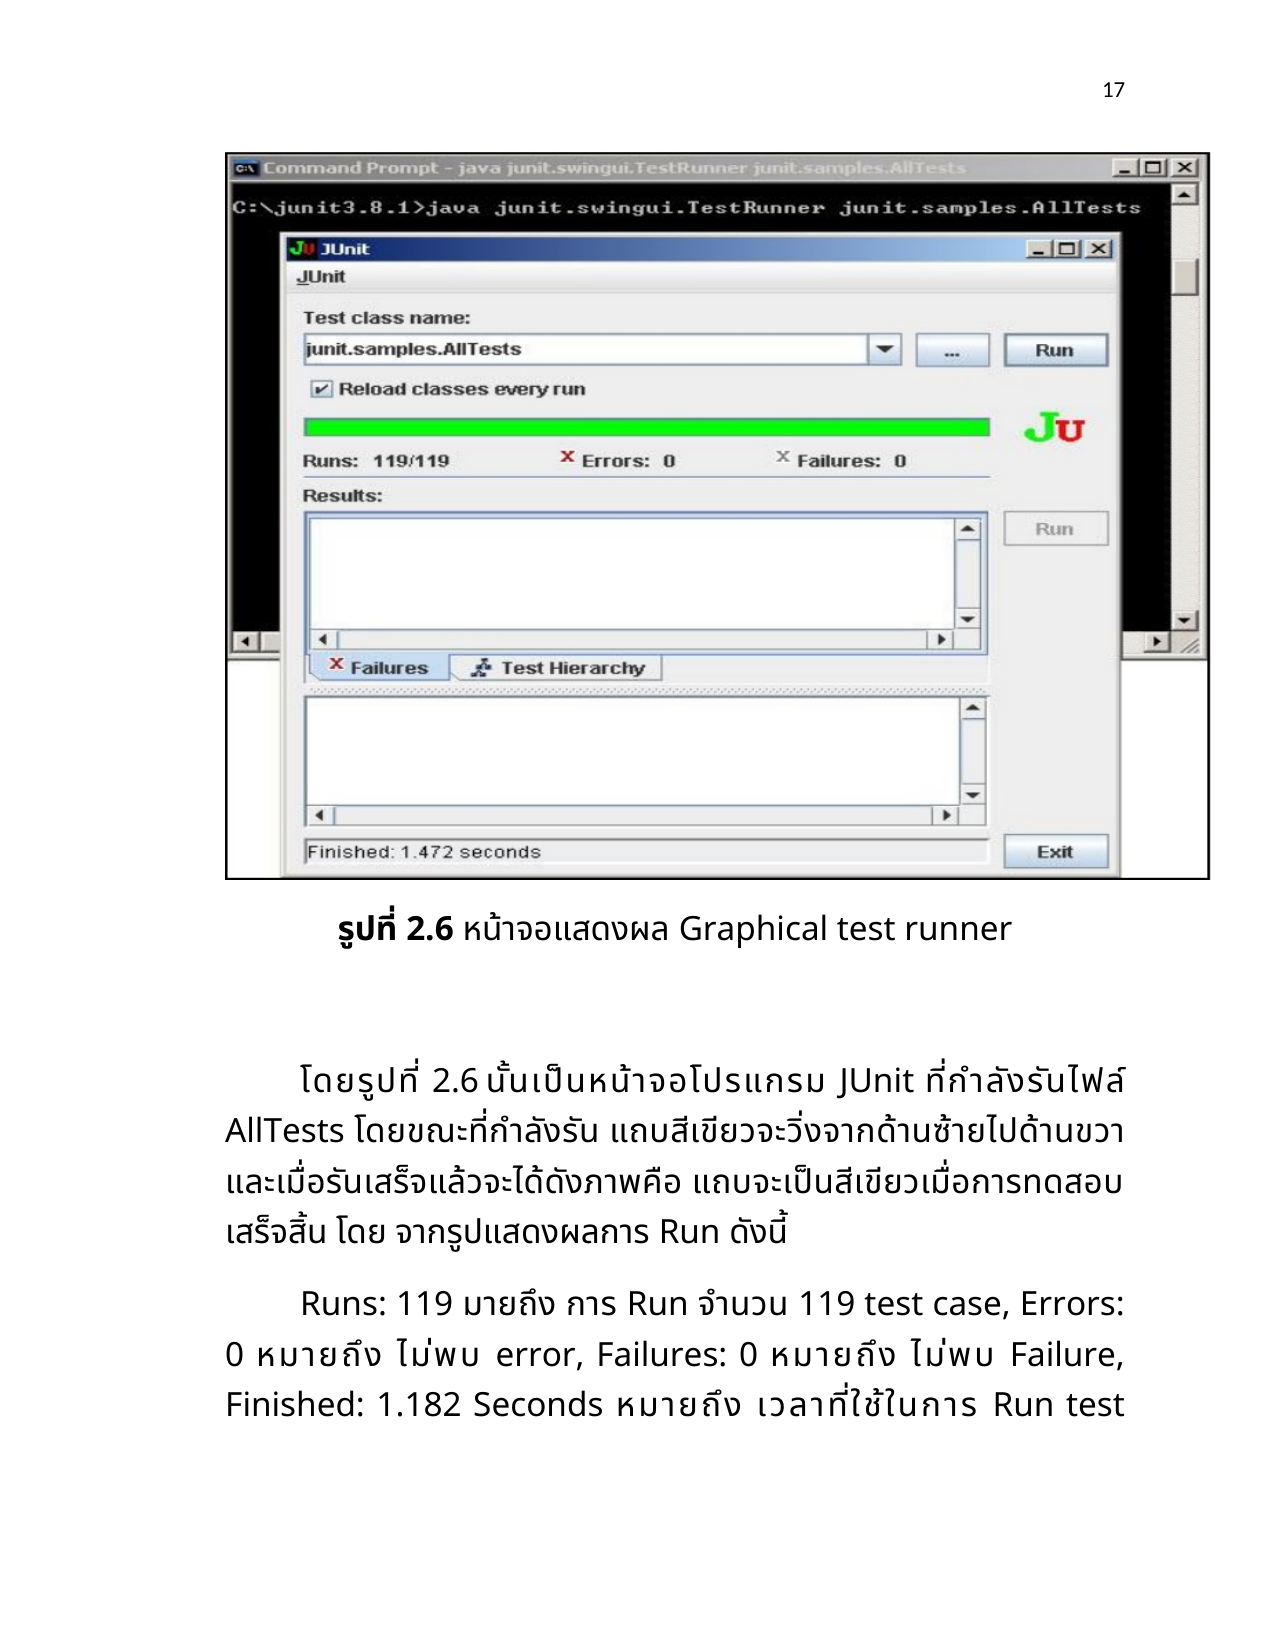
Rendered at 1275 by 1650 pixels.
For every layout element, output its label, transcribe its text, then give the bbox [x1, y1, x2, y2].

picture [225, 150, 1213, 880]
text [225, 1280, 1125, 1432]
text หน้าจอแสดงผล Graphical test runner [225, 904, 1125, 955]
text โดยรูปที่ 2.7นั้นเป็นหน้าจอโปรแกรม JUnit ที่กำลังรันไฟล์ AllTests โดยขณะที่กำลังรัน แถบสีเขียวจะวิ่งจากด้านซ้ายไปด้านขวา และเมื่อรันเสร็จแล้วจะได้ดังภาพคือ แถบจะเป็นสีเขียวเมื่อการทดสอบเสร็จสิ้น โดย จากรูปแสดงผลการ Run ดังนี้ [225, 1057, 1125, 1259]
